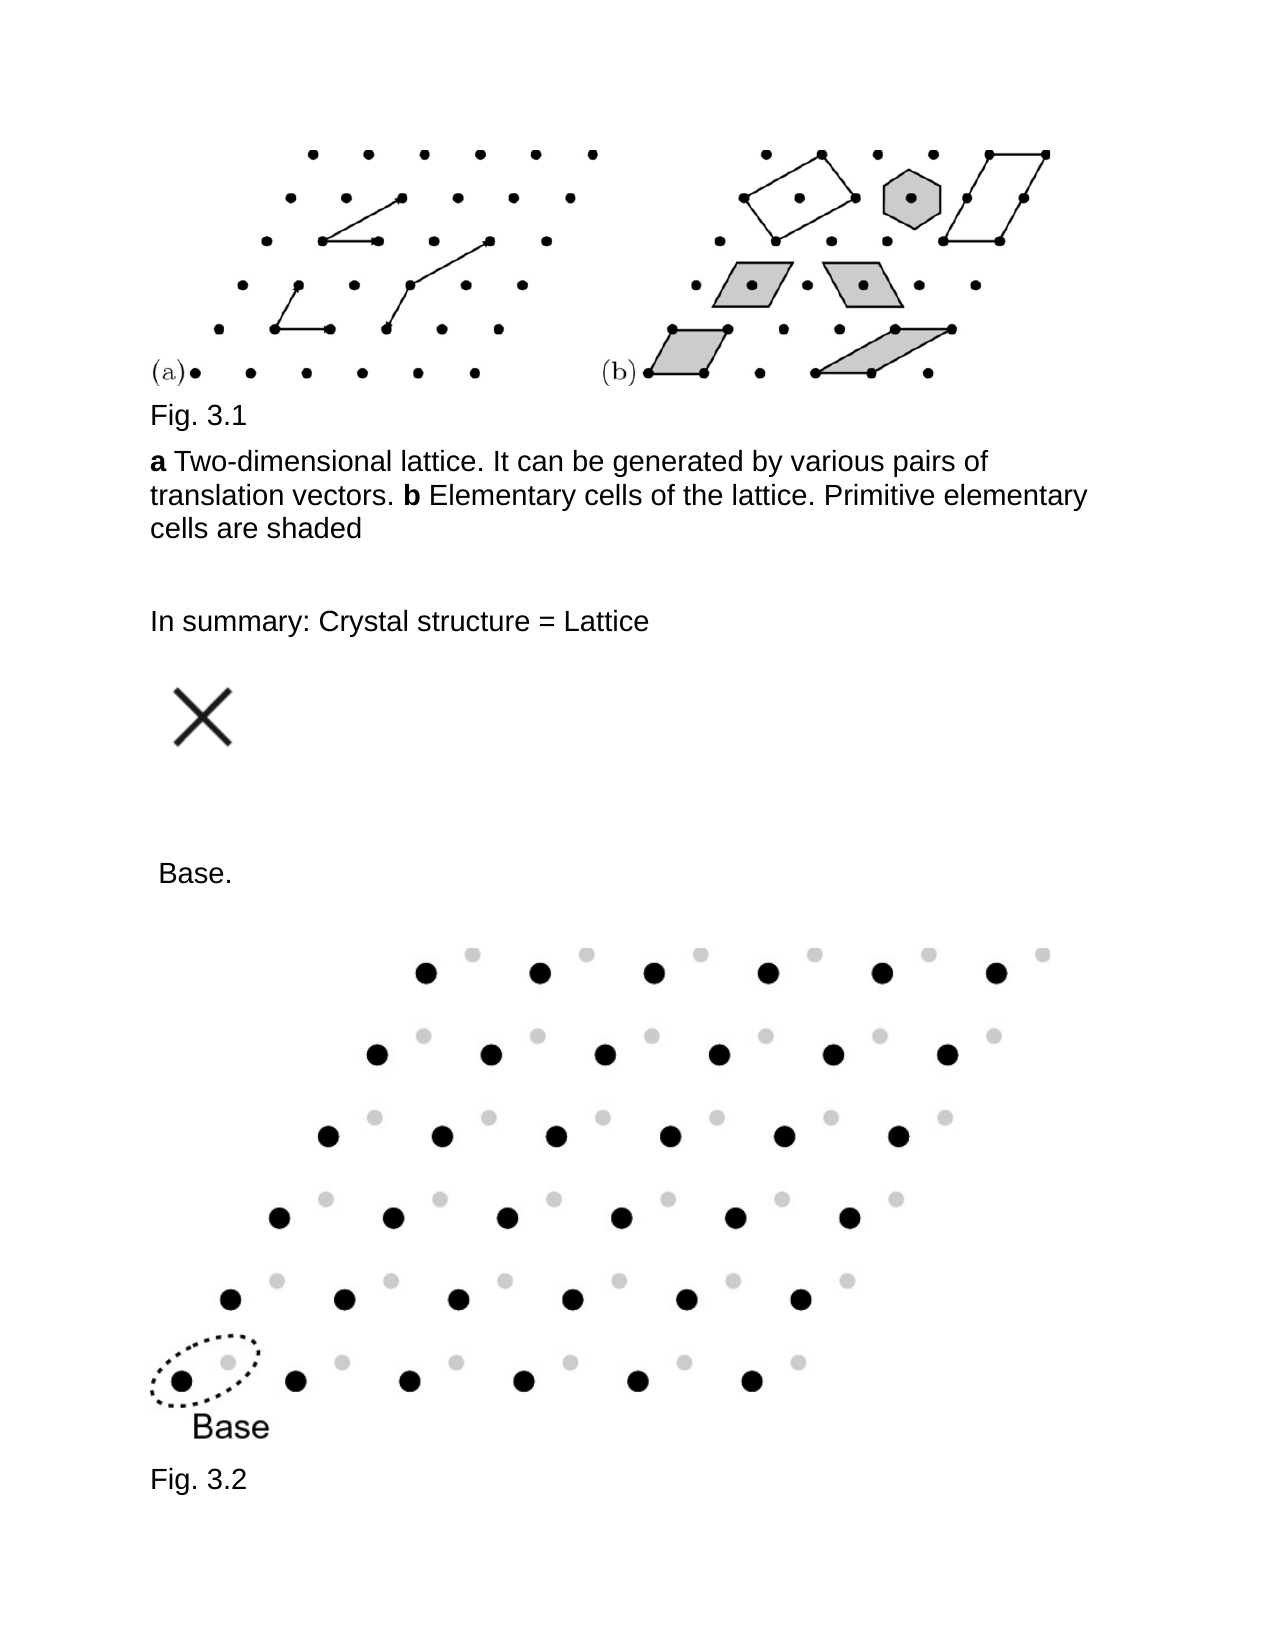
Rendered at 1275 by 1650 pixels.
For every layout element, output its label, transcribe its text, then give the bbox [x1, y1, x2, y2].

text Base. [150, 856, 1125, 889]
text Fig. 3.2 [150, 1462, 1125, 1496]
text Fig. 3.1 [150, 398, 1125, 432]
text In summary: Crystal structure = Lattice [150, 604, 1125, 637]
picture [150, 649, 247, 844]
picture [150, 150, 1050, 386]
text a Two-dimensional lattice. It can be generated by various pairs of translation vectors. b Elementary cells of the lattice. Primitive elementary cells are shaded [150, 444, 1125, 545]
picture [150, 948, 1050, 1450]
